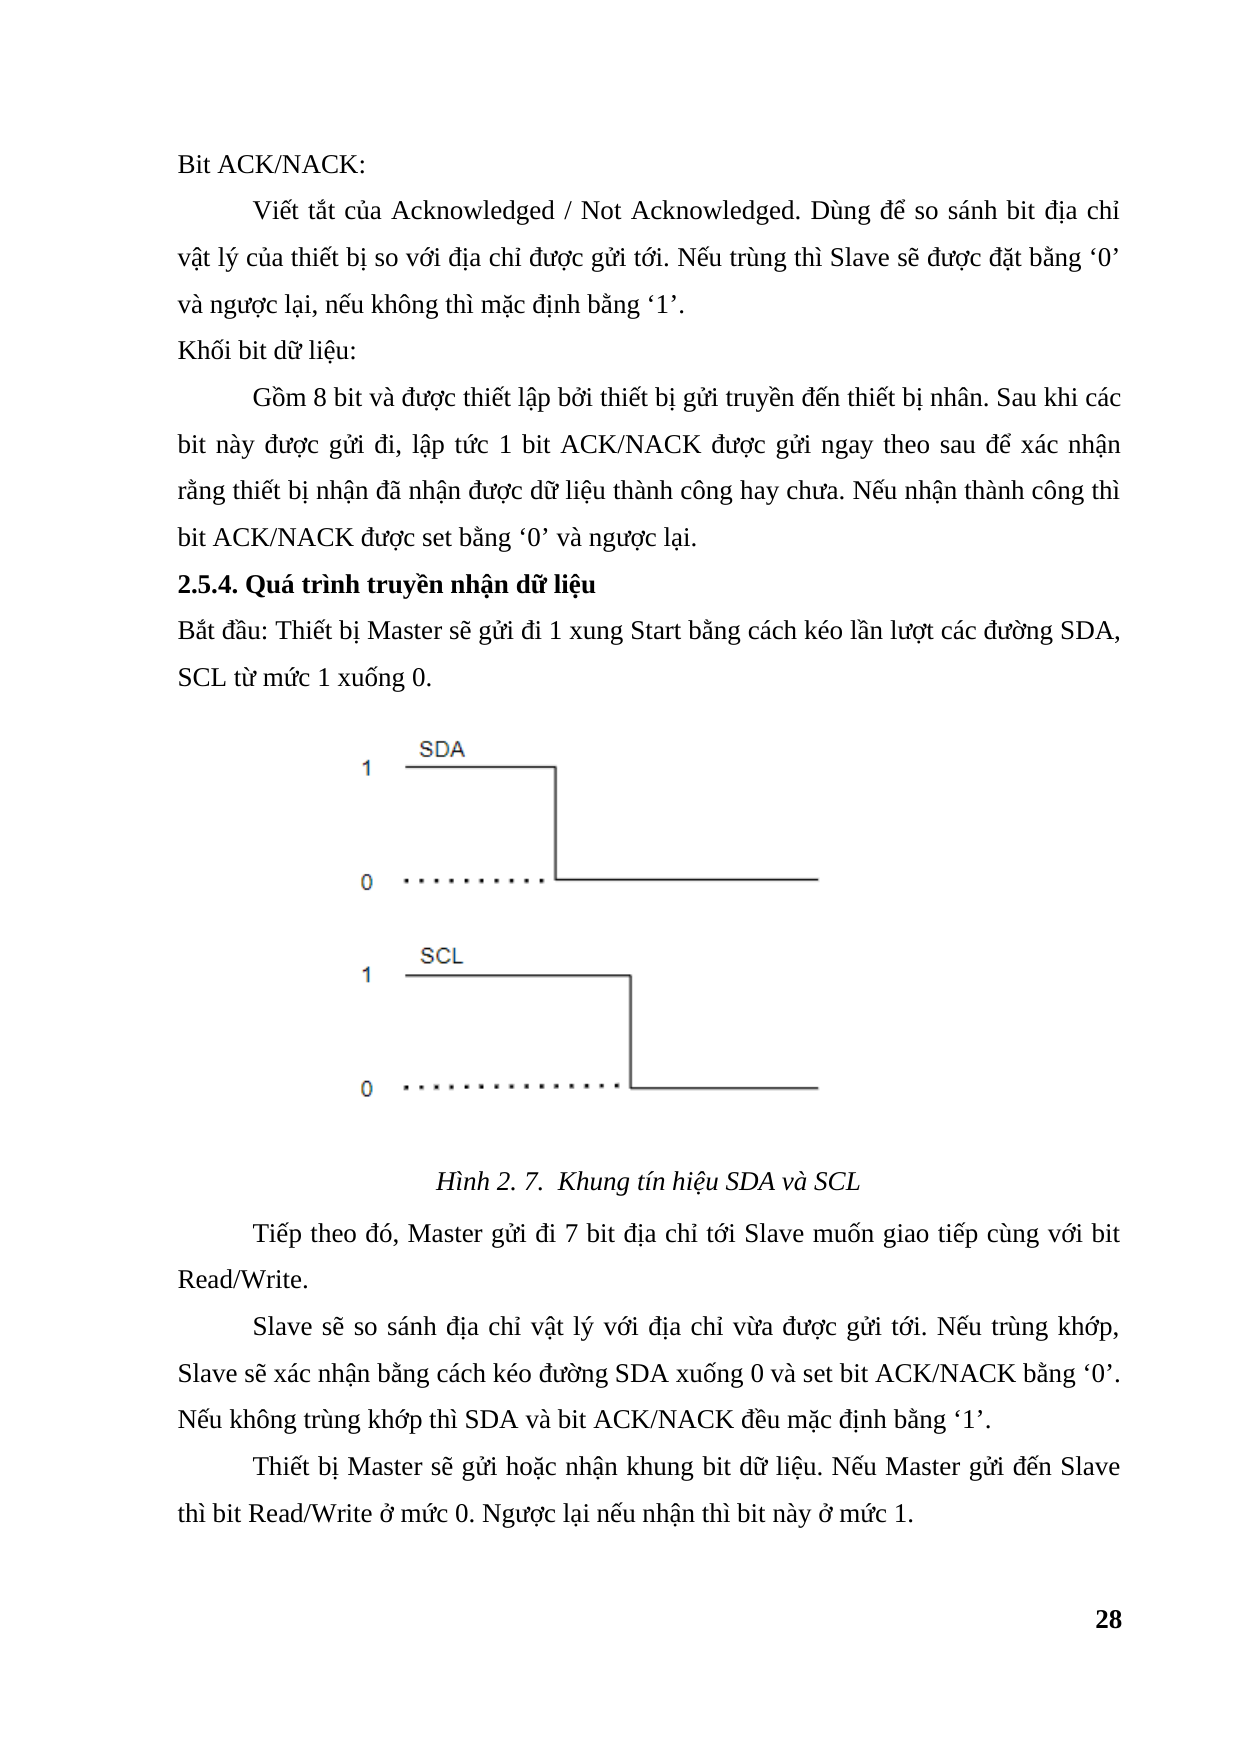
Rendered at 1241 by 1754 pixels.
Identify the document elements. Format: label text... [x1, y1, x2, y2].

text Thiết bị Master sẽ gửi hoặc nhận khung bit dữ liệu. Nếu Master gửi đến Slave thì bit Read/Write ở mức 0. Ngược lại nếu nhận thì bit này ở mức 1. [177, 1450, 1122, 1528]
text Viết tắt của Acknowledged / Not Acknowledged. Dùng để so sánh bit địa chỉ vật lý của thiết bị so với địa chỉ được gửi tới. Nếu trùng thì Slave sẽ được đặt bằng ‘0’ và ngược lại, nếu không thì mặc định bằng ‘1’. [177, 194, 1122, 319]
text Gồm 8 bit và được thiết lập bởi thiết bị gửi truyền đến thiết bị nhân. Sau khi các bit này được gửi đi, lập tức 1 bit ACK/NACK được gửi ngay theo sau để xác nhận rằng thiết bị nhận đã nhận được dữ liệu thành công hay chưa. Nếu nhận thành công thì bit ACK/NACK được set bằng ‘0’ và ngược lại. [177, 381, 1122, 552]
text Slave sẽ so sánh địa chỉ vật lý với địa chỉ vừa được gửi tới. Nếu trùng khớp, Slave sẽ xác nhận bằng cách kéo đường SDA xuống 0 và set bit ACK/NACK bằng ‘0’. Nếu không trùng khớp thì SDA và bit ACK/NACK đều mặc định bằng ‘1’. [177, 1310, 1122, 1435]
subtitle 2.5.4. Quá trình truyền nhận dữ liệu [177, 568, 1122, 599]
text Bắt đầu: Thiết bị Master sẽ gửi đi 1 xung Start bằng cách kéo lần lượt các đường SDA, SCL từ mức 1 xuống 0. [177, 614, 1122, 692]
text Bit ACK/NACK: [177, 148, 1122, 179]
text Khối bit dữ liệu: [177, 334, 1122, 366]
text Tiếp theo đó, Master gửi đi 7 bit địa chỉ tới Slave muốn giao tiếp cùng với bit Read/Write. [177, 1217, 1122, 1295]
picture [307, 707, 992, 1150]
